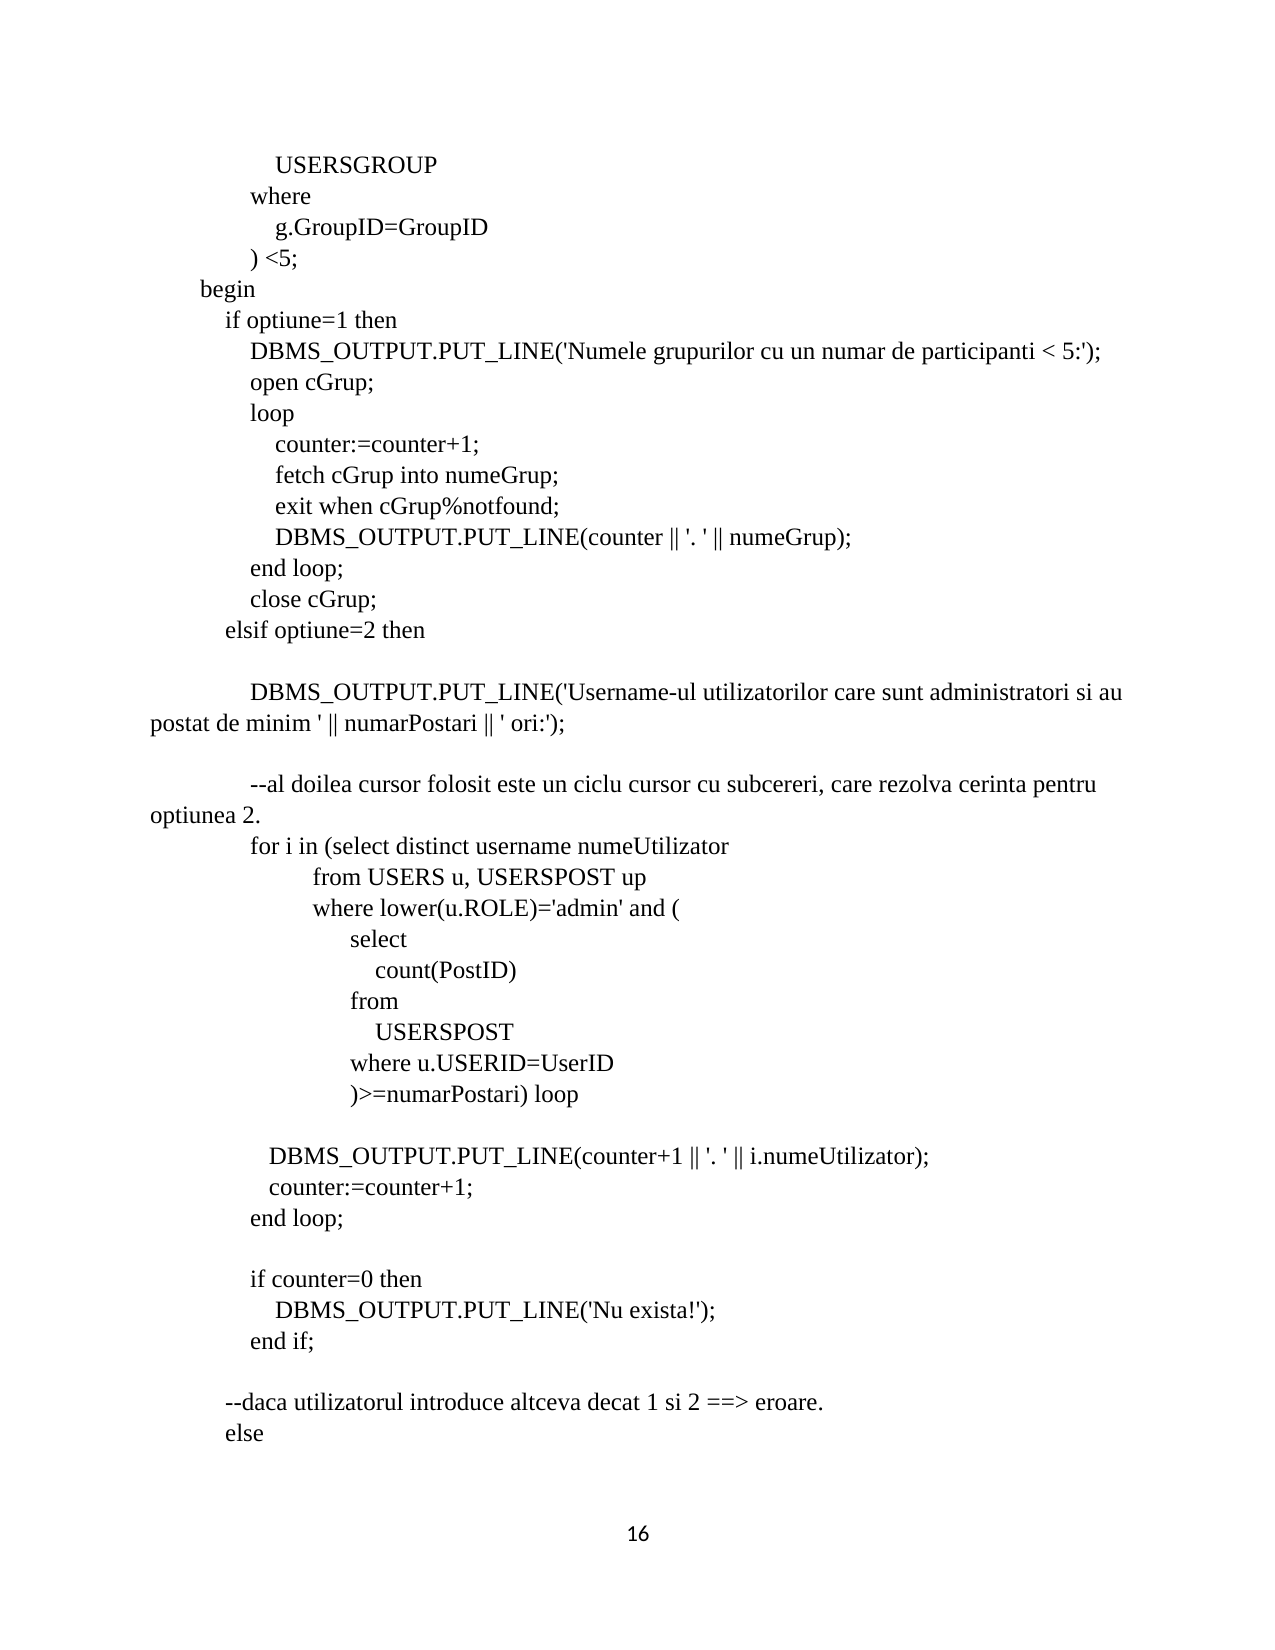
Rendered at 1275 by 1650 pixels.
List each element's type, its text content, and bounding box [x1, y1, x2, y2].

text end loop; [150, 1203, 1125, 1232]
text fetch cGrup into numeGrup; [150, 460, 1125, 489]
text for i in (select distinct username numeUtilizator [150, 831, 1125, 860]
text where u.USERID=UserID [150, 1048, 1125, 1077]
text select [150, 924, 1125, 953]
text loop [150, 398, 1125, 427]
text elsif optiune=2 then [150, 616, 1125, 644]
text where lower(u.ROLE)='admin' and ( [150, 893, 1125, 922]
text from USERS u, USERSPOST up [150, 862, 1125, 891]
text DBMS_OUTPUT.PUT_LINE('Username-ul utilizatorilor care sunt administratori si au postat de minim ' || numarPostari || ' ori:'); [150, 677, 1125, 737]
text end loop; [150, 553, 1125, 582]
text begin [150, 274, 1125, 303]
text --daca utilizatorul introduce altceva decat 1 si 2 ==> eroare. [150, 1387, 1125, 1416]
text close cGrup; [150, 584, 1125, 613]
text count(PostID) [150, 955, 1125, 984]
text )>=numarPostari) loop [150, 1079, 1125, 1108]
text DBMS_OUTPUT.PUT_LINE(counter+1 || '. ' || i.numeUtilizator); [150, 1141, 1125, 1169]
text ) <5; [150, 243, 1125, 272]
text counter:=counter+1; [150, 1172, 1125, 1201]
text USERSPOST [150, 1017, 1125, 1046]
text USERSGROUP [150, 150, 1125, 179]
text if optiune=1 then [150, 305, 1125, 334]
text else [150, 1418, 1125, 1447]
text where [150, 181, 1125, 210]
text end if; [150, 1326, 1125, 1355]
text counter:=counter+1; [150, 429, 1125, 458]
text open cGrup; [150, 367, 1125, 396]
text DBMS_OUTPUT.PUT_LINE('Numele grupurilor cu un numar de participanti < 5:'); [150, 336, 1125, 365]
text from [150, 986, 1125, 1015]
text exit when cGrup%notfound; [150, 491, 1125, 520]
text --al doilea cursor folosit este un ciclu cursor cu subcereri, care rezolva cerinta pentru optiunea 2. [150, 769, 1125, 829]
text if counter=0 then [150, 1264, 1125, 1293]
text DBMS_OUTPUT.PUT_LINE(counter || '. ' || numeGrup); [150, 522, 1125, 551]
text g.GroupID=GroupID [150, 212, 1125, 241]
text DBMS_OUTPUT.PUT_LINE('Nu exista!'); [150, 1295, 1125, 1324]
